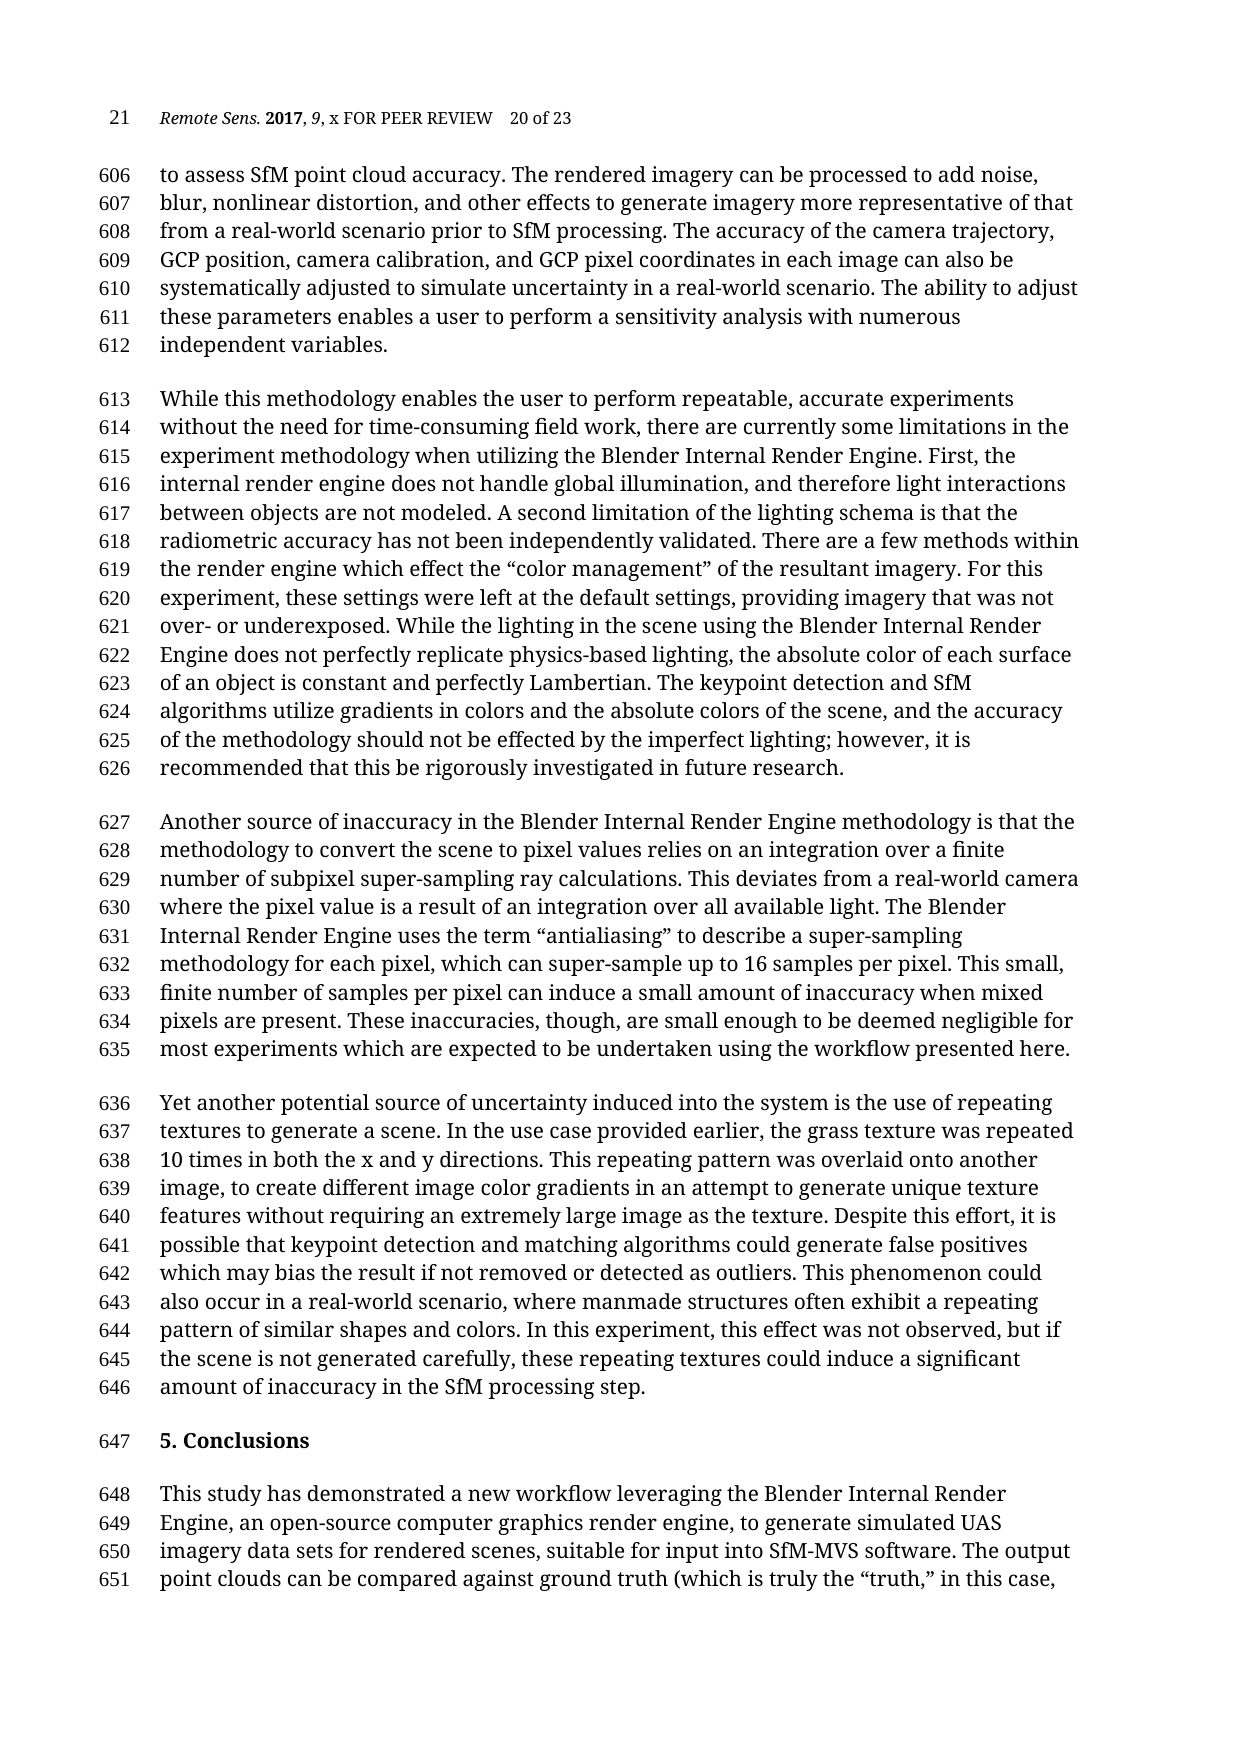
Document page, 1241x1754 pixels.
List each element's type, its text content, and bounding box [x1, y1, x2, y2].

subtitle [159, 160, 1081, 359]
subtitle Another source of inaccuracy in the Blender Internal Render Engine methodology is that the methodology to convert the scene to pixel values relies on an integration over a finite number of subpixel super-sampling ray calculations. This deviates from a real-world camera where the pixel value is a result of an integration over all available light. The Blender Internal Render Engine uses the term “antialiasing” to describe a super-sampling methodology for each pixel, which can super-sample up to 16 samples per pixel. This small, finite number of samples per pixel can induce a small amount of inaccuracy when mixed pixels are present. These inaccuracies, though, are small enough to be deemed negligible for most experiments which are expected to be undertaken using the workflow presented here. [159, 807, 1081, 1063]
subtitle While this methodology enables the user to perform repeatable, accurate experiments without the need for time-consuming field work, there are currently some limitations in the experiment methodology when utilizing the Blender Internal Render Engine. First, the internal render engine does not handle global illumination, and therefore light interactions between objects are not modeled. A second limitation of the lighting schema is that the radiometric accuracy has not been independently validated. There are a few methods within the render engine which effect the “color management” of the resultant imagery. For this experiment, these settings were left at the default settings, providing imagery that was not over- or underexposed. While the lighting in the scene using the Blender Internal Render Engine does not perfectly replicate physics-based lighting, the absolute color of each surface of an object is constant and perfectly Lambertian. The keypoint detection and SfM algorithms utilize gradients in colors and the absolute colors of the scene, and the accuracy of the methodology should not be effected by the imperfect lighting; however, it is recommended that this be rigorously investigated in future research. [159, 384, 1081, 782]
subtitle Yet another potential source of uncertainty induced into the system is the use of repeating textures to generate a scene. In the use case provided earlier, the grass texture was repeated 10 times in both the x and y directions. This repeating pattern was overlaid onto another image, to create different image color gradients in an attempt to generate unique texture features without requiring an extremely large image as the texture. Despite this effort, it is possible that keypoint detection and matching algorithms could generate false positives which may bias the result if not removed or detected as outliers. This phenomenon could also occur in a real-world scenario, where manmade structures often exhibit a repeating pattern of similar shapes and colors. In this experiment, this effect was not observed, but if the scene is not generated carefully, these repeating textures could induce a significant amount of inaccuracy in the SfM processing step. [159, 1088, 1081, 1401]
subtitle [159, 1479, 1081, 1593]
subtitle 5. Conclusions [159, 1426, 1081, 1454]
